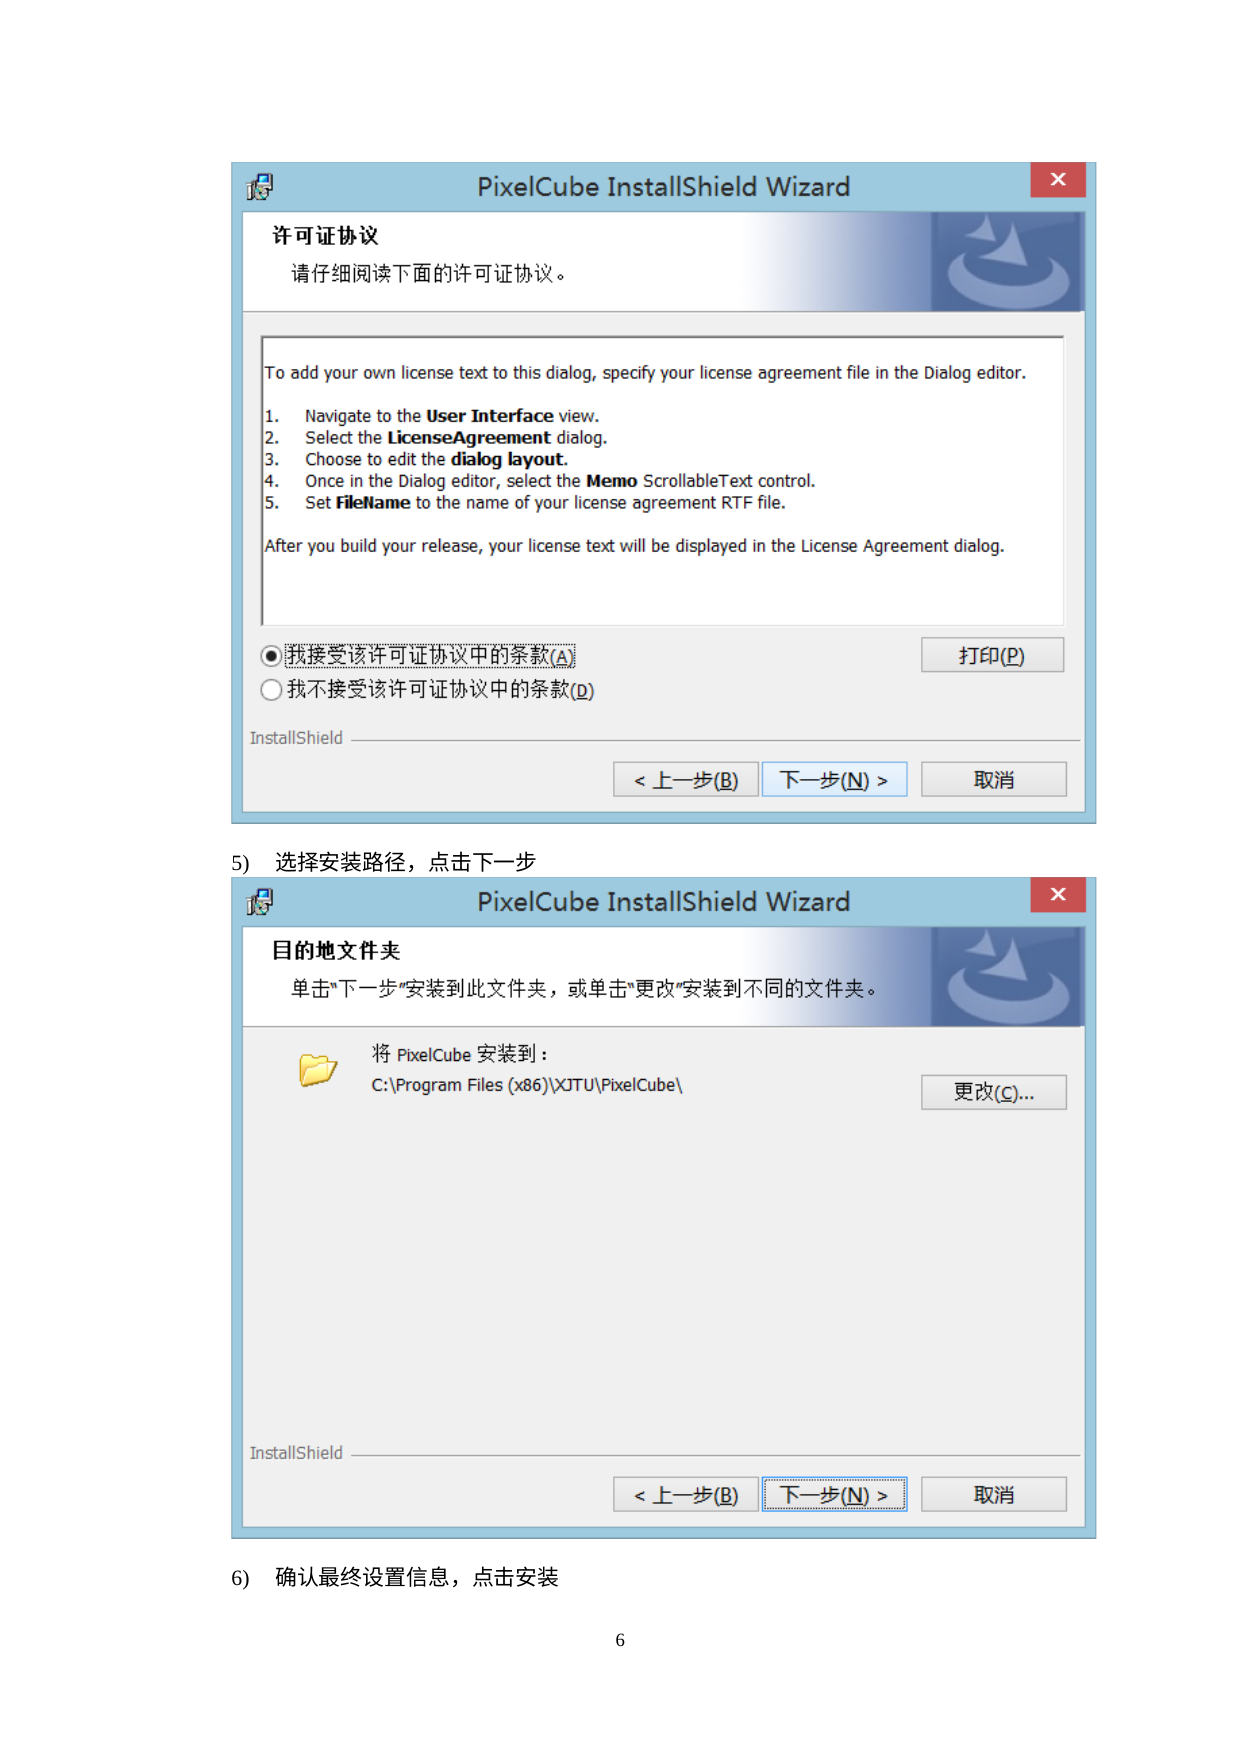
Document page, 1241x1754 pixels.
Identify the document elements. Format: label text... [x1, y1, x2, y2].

picture [231, 877, 1097, 1539]
picture [231, 162, 1097, 824]
list 选择安装路径，点击下一步 [231, 844, 1053, 877]
list 确认最终设置信息，点击安装 [231, 1559, 1053, 1592]
